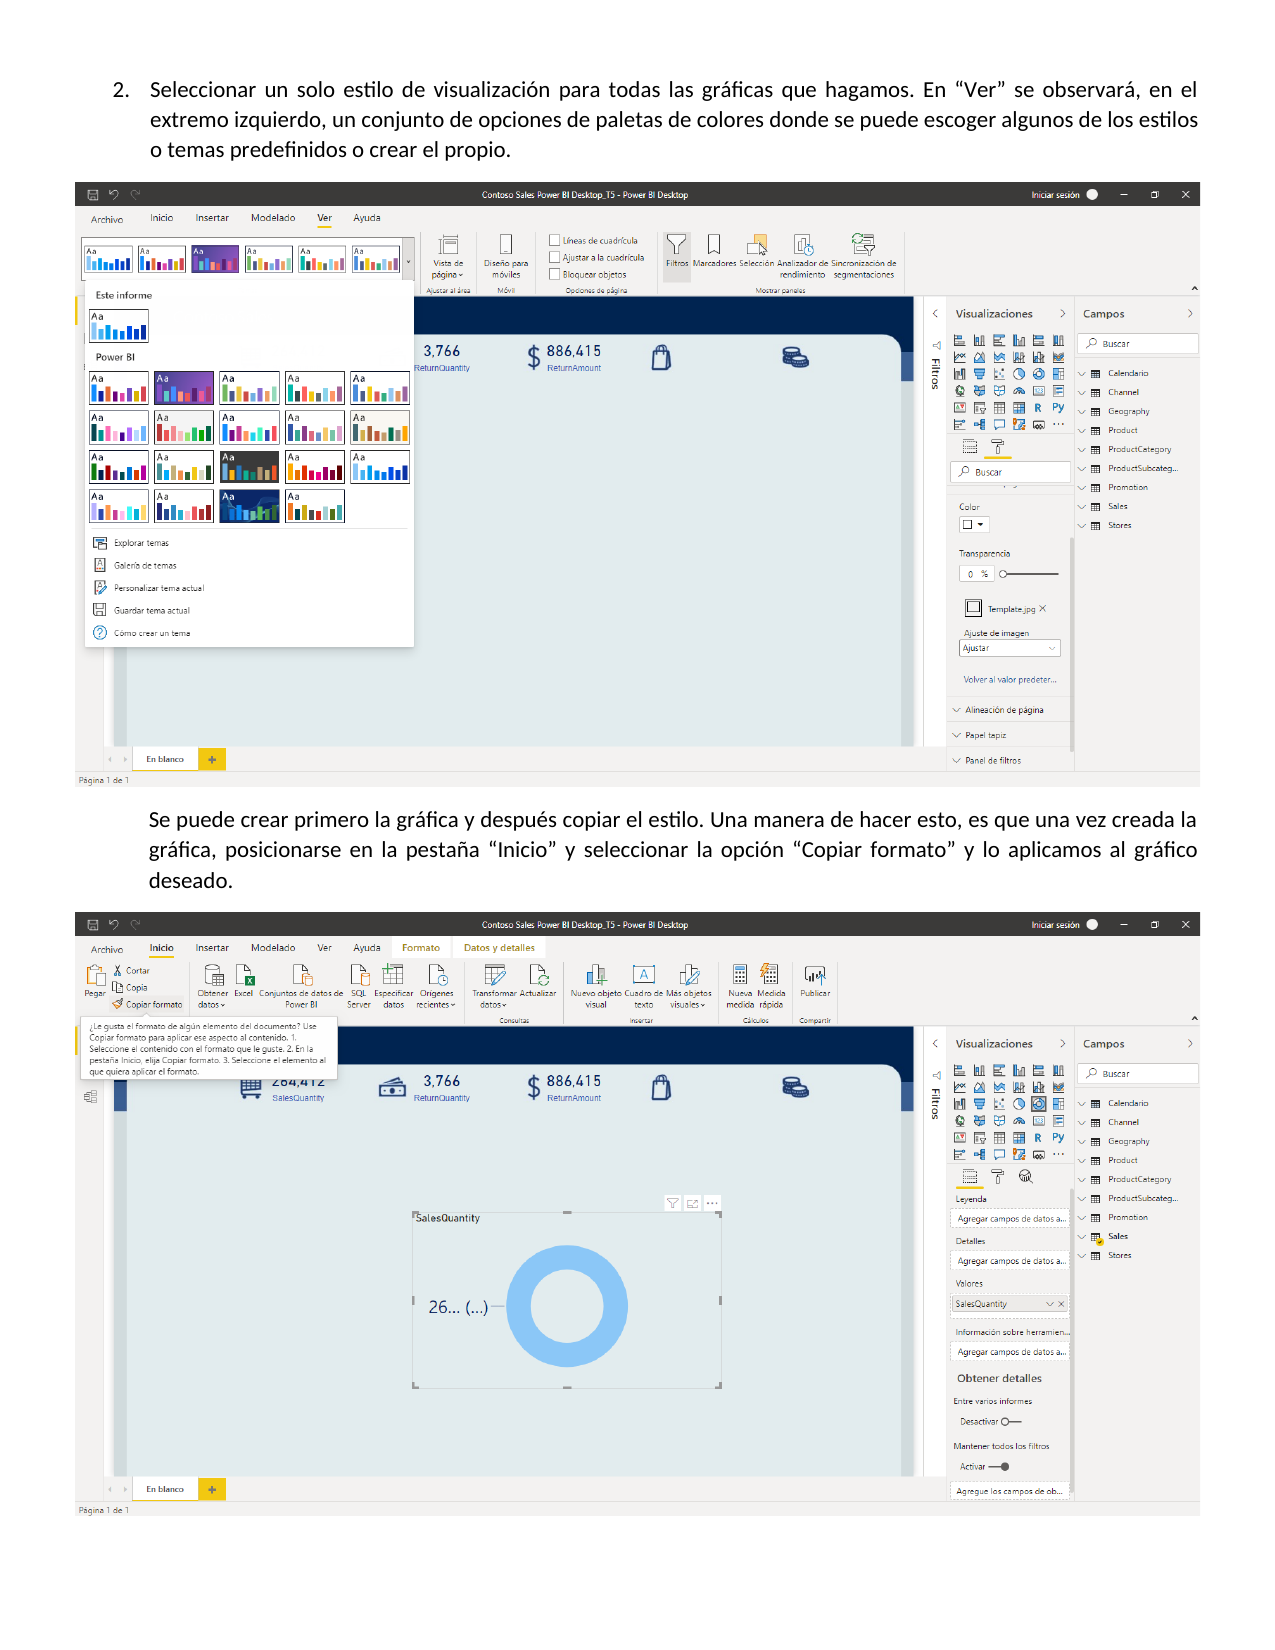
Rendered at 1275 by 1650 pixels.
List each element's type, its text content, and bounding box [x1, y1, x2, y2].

picture [75, 182, 1200, 787]
picture [75, 912, 1200, 1516]
list Seleccionar un solo estilo de visualización para todas las gráficas que hagamos. En “Ver” se observará, en el extremo izquierdo, un conjunto de opciones de paletas de colores donde se puede escoger algunos de los estilos o temas predefinidos o crear el propio. [112, 75, 1200, 163]
text Se puede crear primero la gráfica y después copiar el estilo. Una manera de hacer esto, es que una vez creada la gráfica, posicionarse en la pestaña “Inicio” y seleccionar la opción “Copiar formato” y lo aplicamos al gráfico deseado. [148, 805, 1200, 894]
